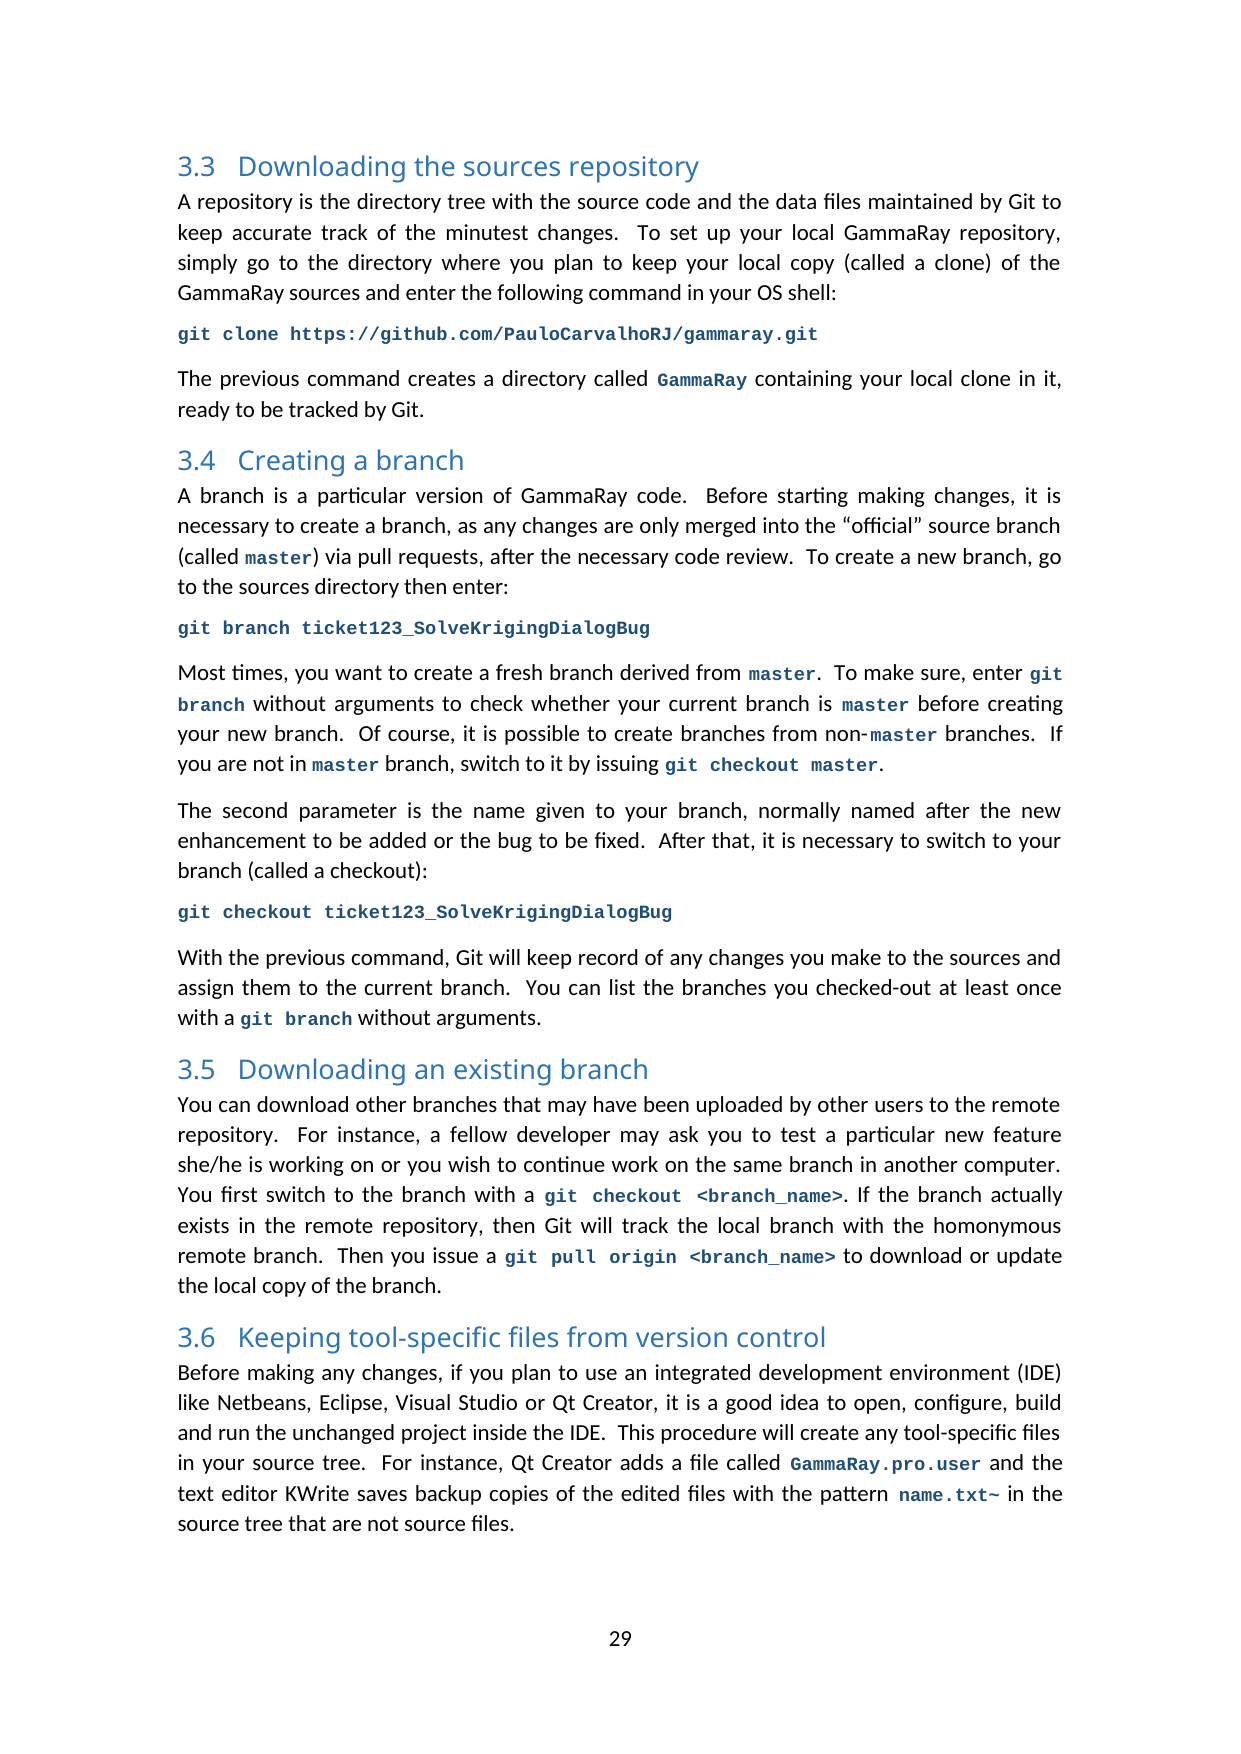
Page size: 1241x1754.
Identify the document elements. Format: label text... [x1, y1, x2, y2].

text git branch ticket123_SolveKrigingDialogBug [177, 619, 1063, 640]
subtitle Downloading the sources repository [177, 148, 1063, 184]
text With the previous command, Git will keep record of any changes you make to the sources and assign them to the current branch. You can list the branches you checked-out at least once with a git branch without arguments. [177, 943, 1063, 1031]
subtitle Creating a branch [177, 442, 1063, 478]
text You can download other branches that may have been uploaded by other users to the remote repository. For instance, a fellow developer may ask you to test a particular new feature she/he is working on or you wish to continue work on the same branch in another computer. You first switch to the branch with a git checkout <branch_name>. If the branch actually exists in the remote repository, then Git will track the local branch with the homonymous remote branch. Then you issue a git pull origin <branch_name> to download or update the local copy of the branch. [177, 1090, 1063, 1299]
text Most times, you want to create a fresh branch derived from master. To make sure, enter git branch without arguments to check whether your current branch is master before creating your new branch. Of course, it is possible to create branches from non-master branches. If you are not in master branch, switch to it by issuing git checkout master. [177, 658, 1063, 777]
text A repository is the directory tree with the source code and the data files maintained by Git to keep accurate track of the minutest changes. To set up your local GammaRay repository, simply go to the directory where you plan to keep your local copy (called a clone) of the GammaRay sources and enter the following command in your OS shell: [177, 187, 1063, 306]
text The second parameter is the name given to your branch, normally named after the new enhancement to be added or the bug to be fixed. After that, it is necessary to switch to your branch (called a checkout): [177, 796, 1063, 884]
text The previous command creates a directory called GammaRay containing your local clone in it, ready to be tracked by Git. [177, 364, 1063, 423]
text Before making any changes, if you plan to use an integrated development environment (IDE) like Netbeans, Eclipse, Visual Studio or Qt Creator, it is a good idea to open, configure, build and run the unchanged project inside the IDE. This procedure will create any tool-specific files in your source tree. For instance, Qt Creator adds a file called GammaRay.pro.user and the text editor KWrite saves backup copies of the edited files with the pattern name.txt~ in the source tree that are not source files. [177, 1358, 1063, 1537]
text git clone https://github.com/PauloCarvalhoRJ/gammaray.git [177, 325, 1063, 346]
text A branch is a particular version of GammaRay code. Before starting making changes, it is necessary to create a branch, as any changes are only merged into the “official” source branch (called master) via pull requests, after the necessary code review. To create a new branch, go to the sources directory then enter: [177, 481, 1063, 600]
text git checkout ticket123_SolveKrigingDialogBug [177, 903, 1063, 924]
subtitle Downloading an existing branch [177, 1050, 1063, 1087]
subtitle Keeping tool-specific files from version control [177, 1318, 1063, 1355]
